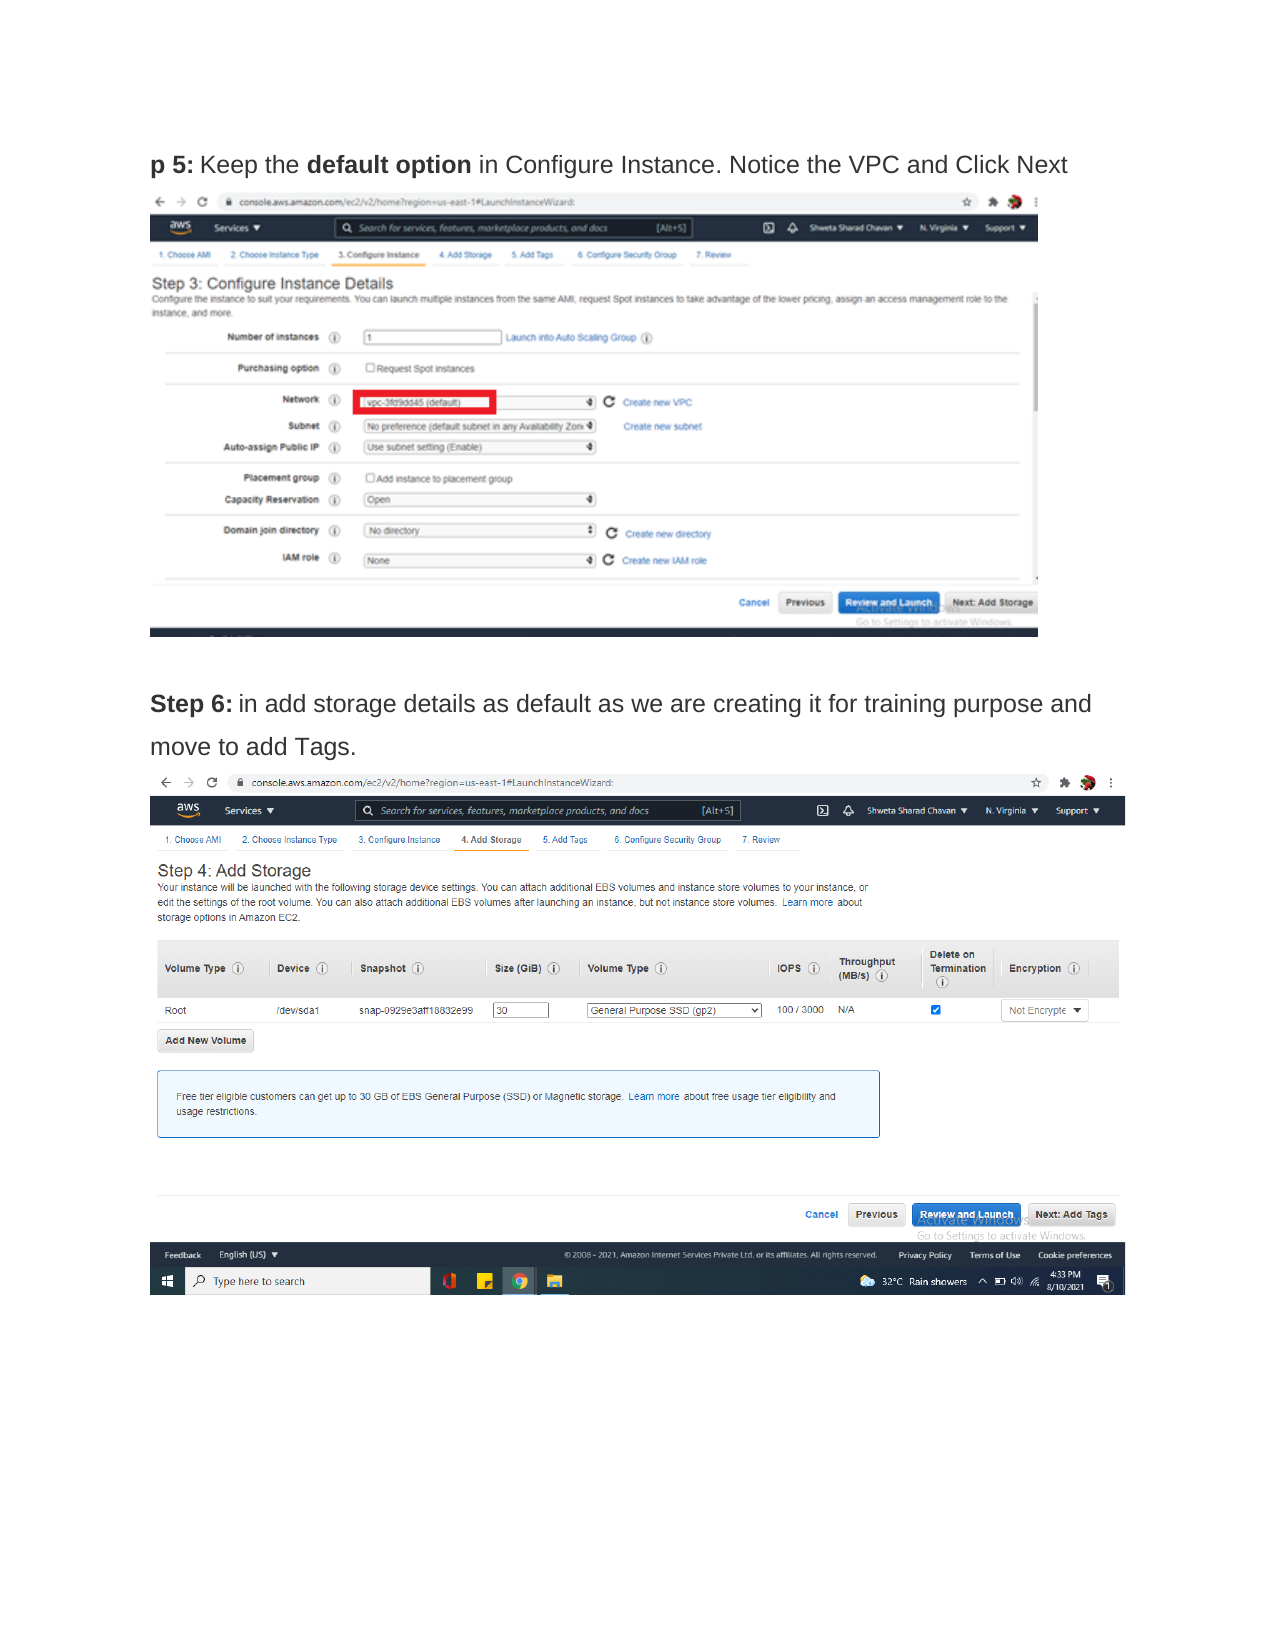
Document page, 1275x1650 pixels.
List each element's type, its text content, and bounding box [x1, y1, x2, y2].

text Step 6: in add storage details as default as we are creating it for training purpose and move to add Tags. [150, 689, 1125, 774]
picture [150, 774, 1125, 1295]
picture [150, 191, 1038, 637]
